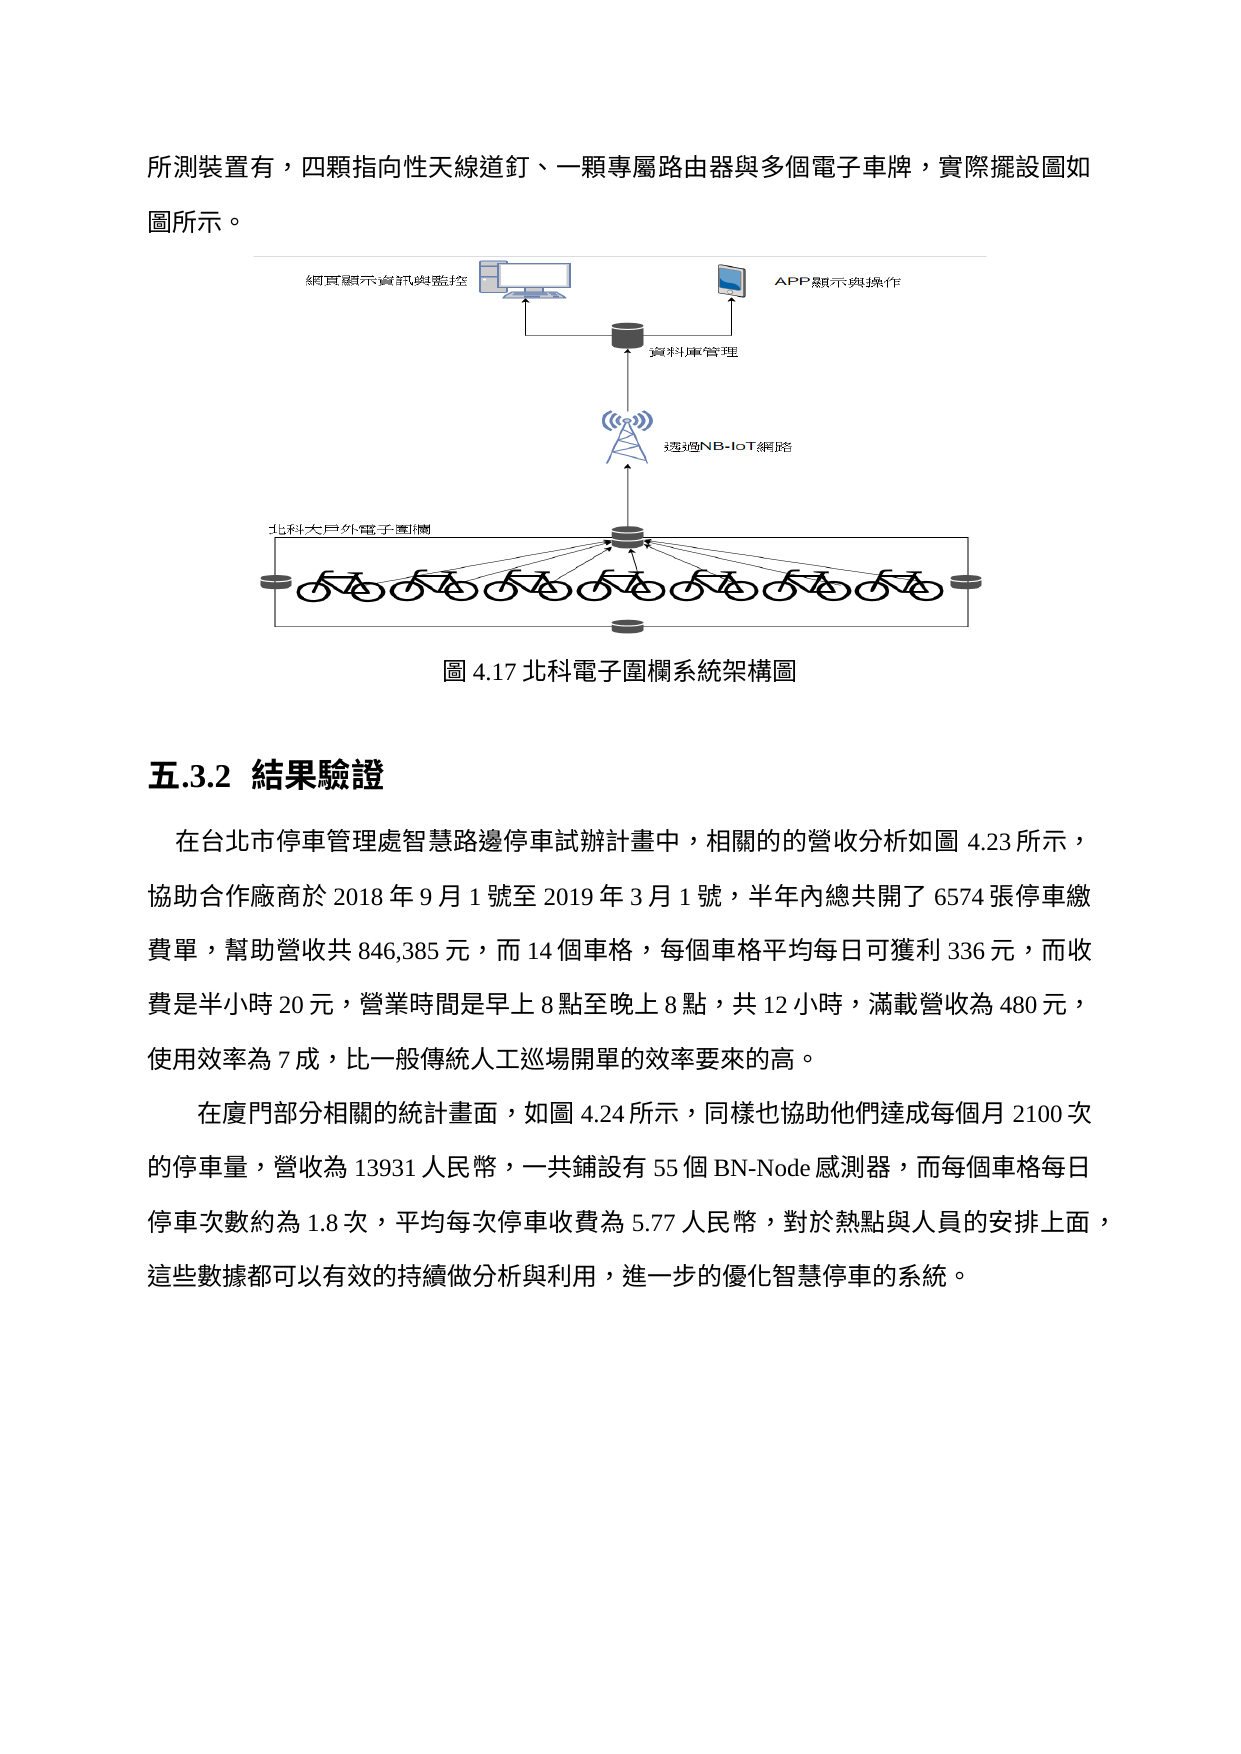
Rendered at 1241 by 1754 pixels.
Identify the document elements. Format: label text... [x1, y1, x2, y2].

text 在廈門部分相關的統計畫面，如圖4.24所示，同樣也協助他們達成每個月2100次的停車量，營收為13931人民幣，一共鋪設有55個BN-Node感測器，而每個車格每日停車次數約為1.8次，平均每次停車收費為5.77人民幣，對於熱點與人員的安排上面，這些數據都可以有效的持續做分析與利用，進一步的優化智慧停車的系統。 [148, 1093, 1092, 1293]
subtitle 結果驗證 [148, 749, 1067, 797]
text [148, 148, 1092, 238]
text 圖4.17 北科電子圍欄系統架構圖 [148, 652, 1092, 688]
text 在台北市停車管理處智慧路邊停車試辦計畫中，相關的的營收分析如圖4.23所示，協助合作廠商於2018年9月1號至2019年3月1號，半年內總共開了6574張停車繳費單，幫助營收共846,385元，而14個車格，每個車格平均每日可獲利336元，而收費是半小時20元，營業時間是早上8點至晚上8點，共12小時，滿載營收為480元，使用效率為7成，比一般傳統人工巡場開單的效率要來的高。 [148, 822, 1092, 1075]
picture [253, 256, 987, 638]
